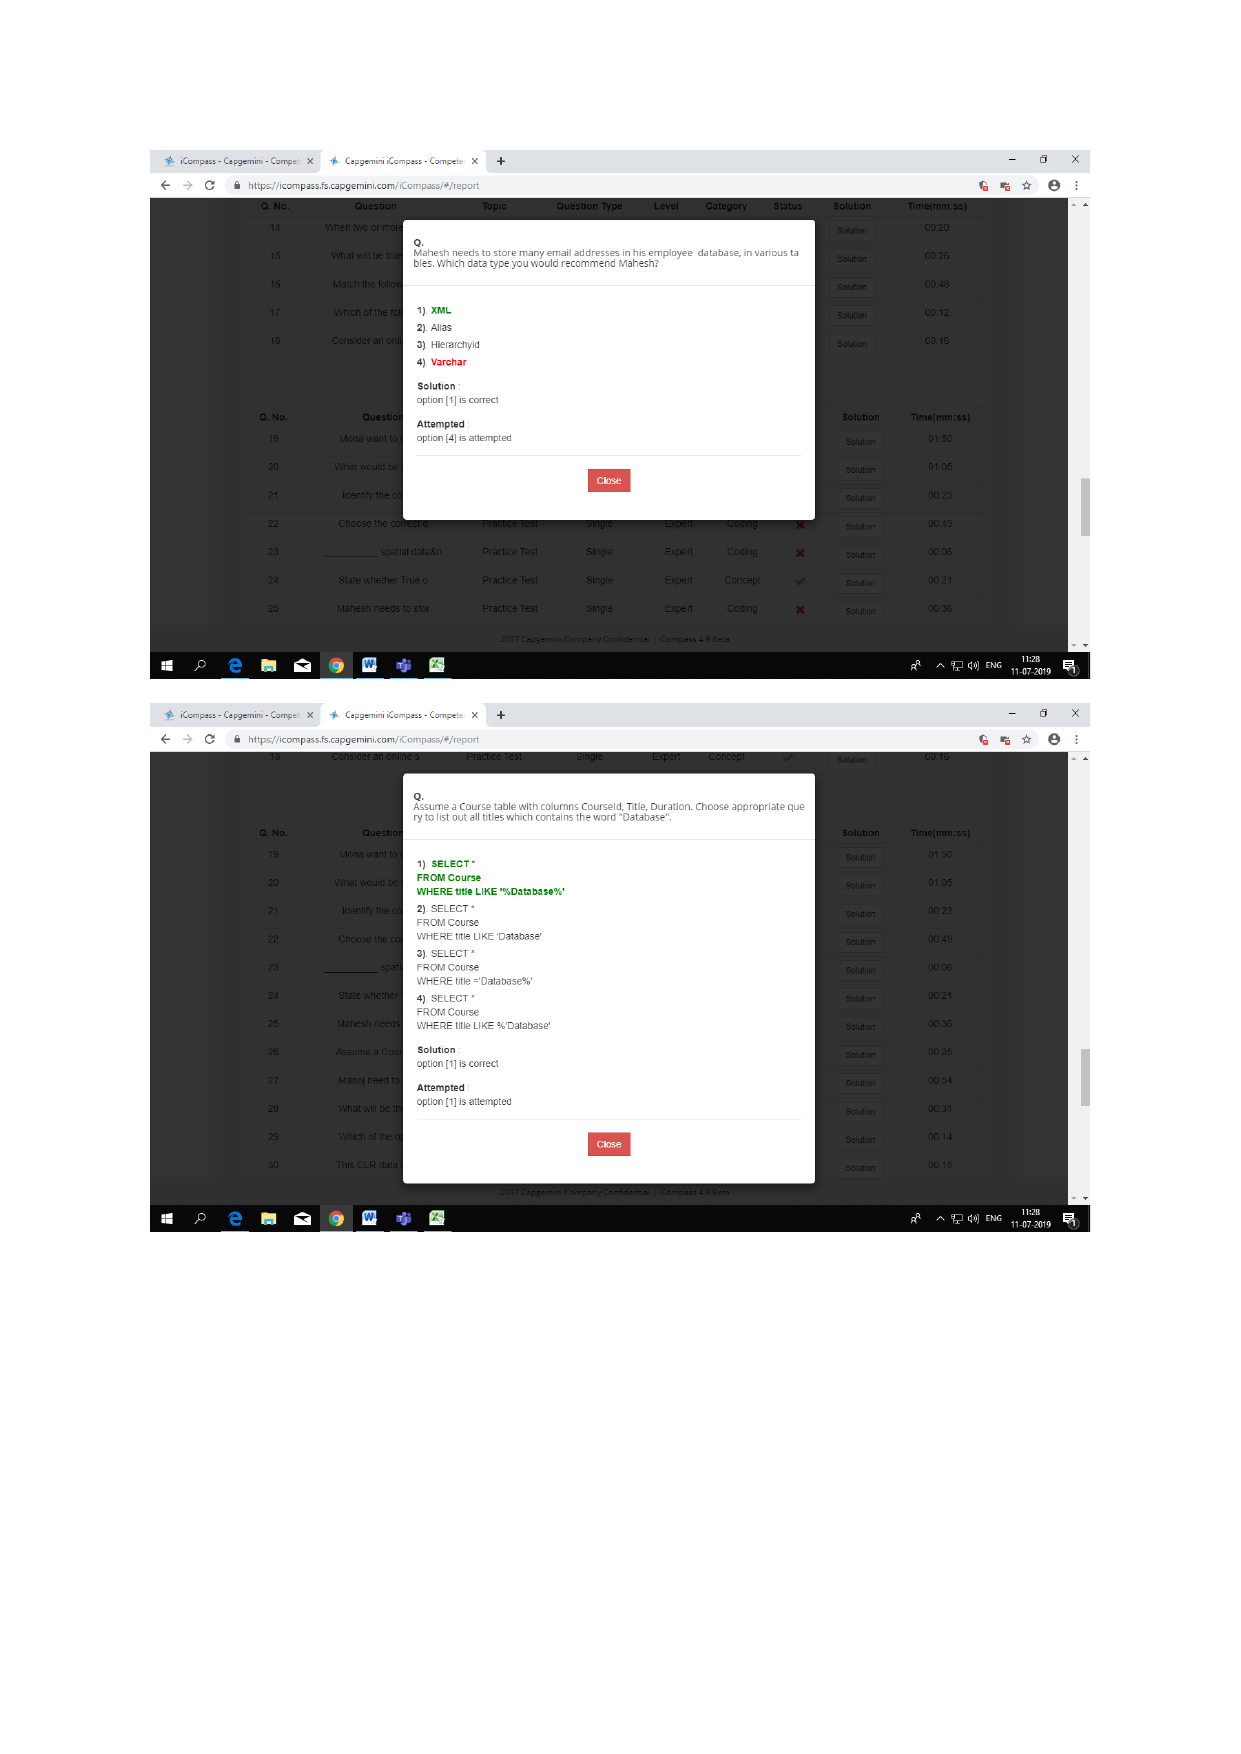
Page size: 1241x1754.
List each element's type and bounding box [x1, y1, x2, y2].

picture [150, 703, 1091, 1232]
picture [150, 150, 1091, 679]
